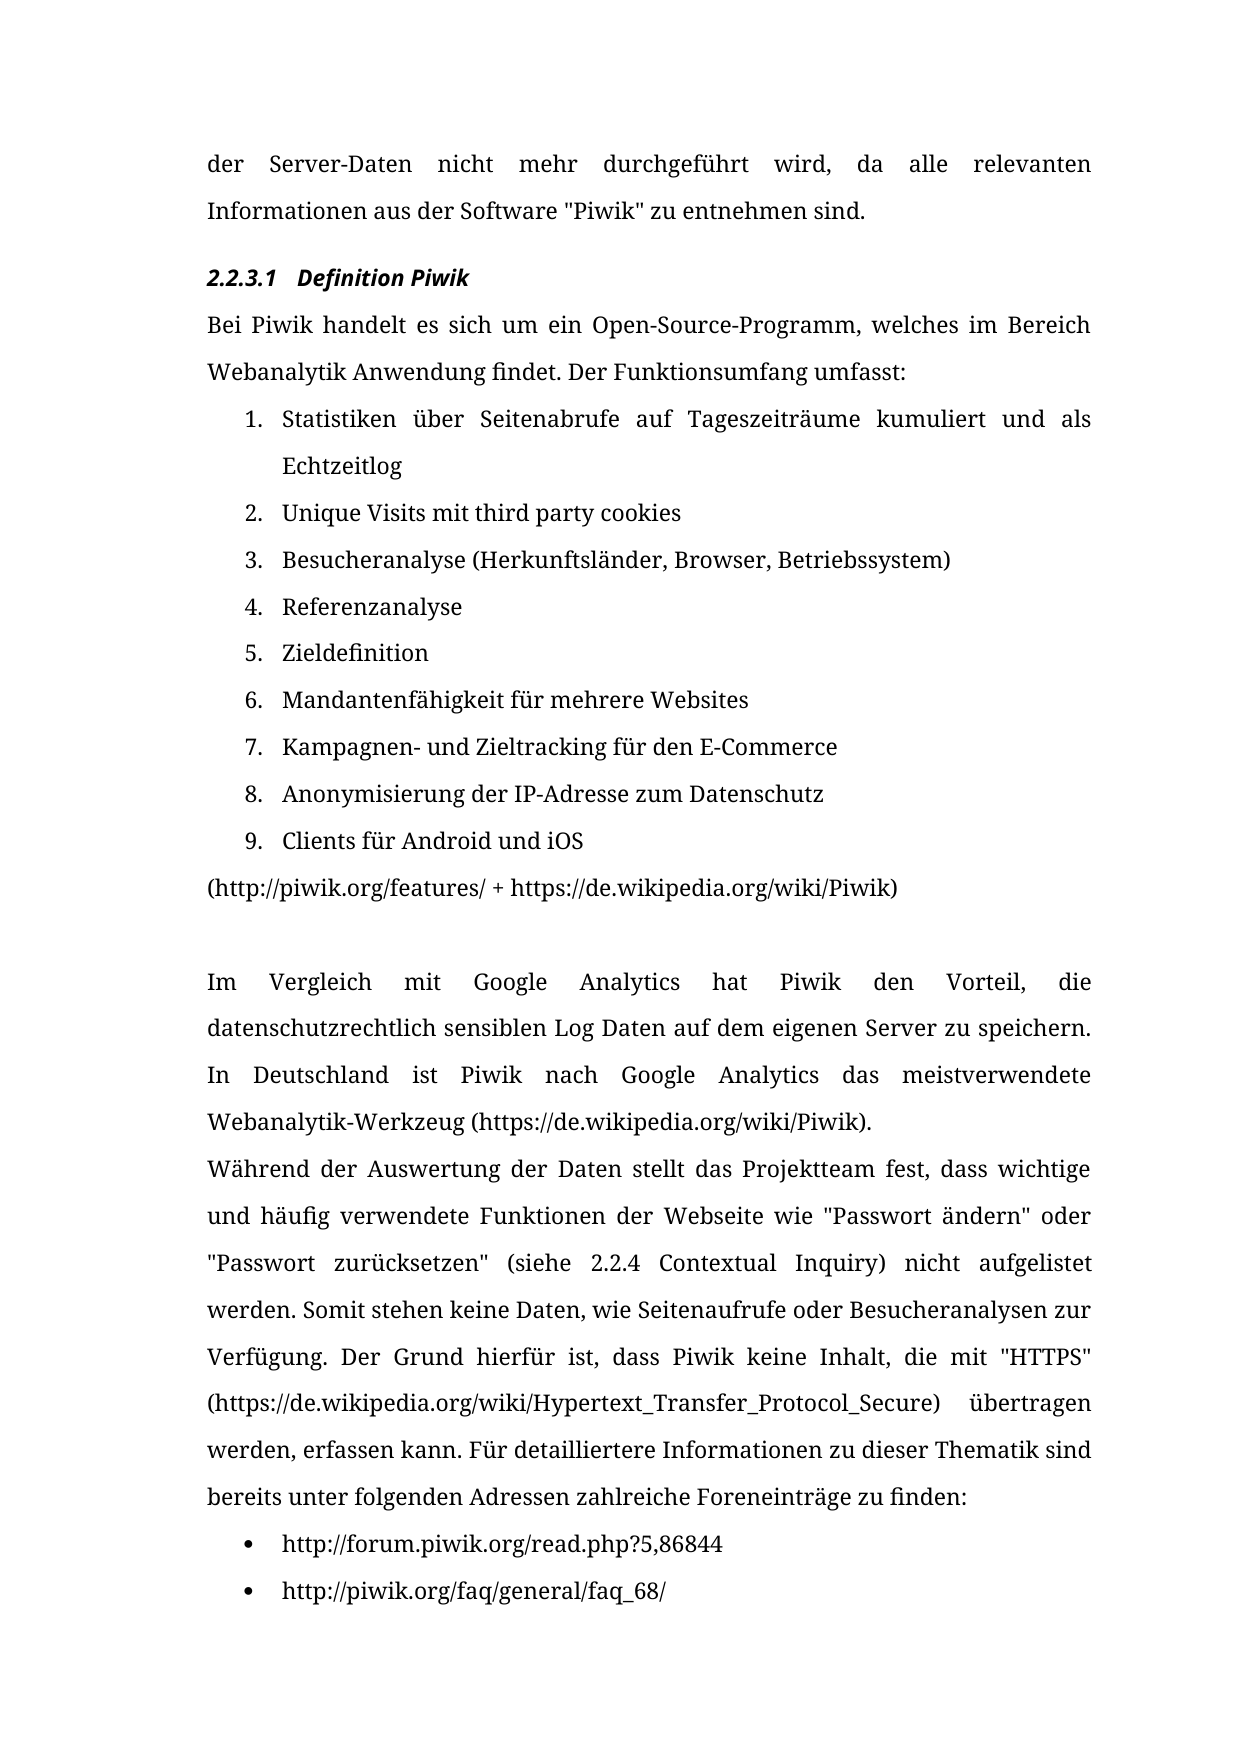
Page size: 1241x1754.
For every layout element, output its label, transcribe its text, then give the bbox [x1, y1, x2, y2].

subtitle Definition Piwik [207, 262, 1092, 293]
list Besucheranalyse (Herkunftsländer, Browser, Betriebssystem) [244, 543, 1092, 575]
list http://piwik.org/faq/general/faq_68/ [244, 1575, 1092, 1606]
text Bei Piwik handelt es sich um ein Open-Source-Programm, welches im Bereich Webanalytik Anwendung findet. Der Funktionsumfang umfasst: [207, 309, 1092, 387]
text Im Vergleich mit Google Analytics hat Piwik den Vorteil, die datenschutzrechtlich sensiblen Log Daten auf dem eigenen Server zu speichern. In Deutschland ist Piwik nach Google Analytics das meistverwendete Webanalytik-Werkzeug (https://de.wikipedia.org/wiki/Piwik). [207, 965, 1092, 1137]
list Anonymisierung der IP-Adresse zum Datenschutz [244, 778, 1092, 809]
list Kampagnen- und Zieltracking für den E-Commerce [244, 731, 1092, 762]
text Während der Auswertung der Daten stellt das Projektteam fest, dass wichtige und häufig verwendete Funktionen der Webseite wie "Passwort ändern" oder "Passwort zurücksetzen" (siehe 2.2.4 Contextual Inquiry) nicht aufgelistet werden. Somit stehen keine Daten, wie Seitenaufrufe oder Besucheranalysen zur Verfügung. Der Grund hierfür ist, dass Piwik keine Inhalt, die mit "HTTPS" (https://de.wikipedia.org/wiki/Hypertext_Transfer_Protocol_Secure) übertragen werden, erfassen kann. Für detailliertere Informationen zu dieser Thematik sind bereits unter folgenden Adressen zahlreiche Foreneinträge zu finden: [207, 1153, 1092, 1512]
list Clients für Android und iOS [244, 825, 1092, 856]
list http://forum.piwik.org/read.php?5,86844 [244, 1528, 1092, 1559]
list Statistiken über Seitenabrufe auf Tageszeiträume kumuliert und als Echtzeitlog [244, 403, 1092, 481]
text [207, 148, 1092, 226]
list Referenzanalyse [244, 590, 1092, 622]
list Unique Visits mit third party cookies [244, 497, 1092, 528]
text (http://piwik.org/features/ + https://de.wikipedia.org/wiki/Piwik) [207, 872, 1092, 903]
list Mandantenfähigkeit für mehrere Websites [244, 684, 1092, 715]
list Zieldefinition [244, 637, 1092, 668]
